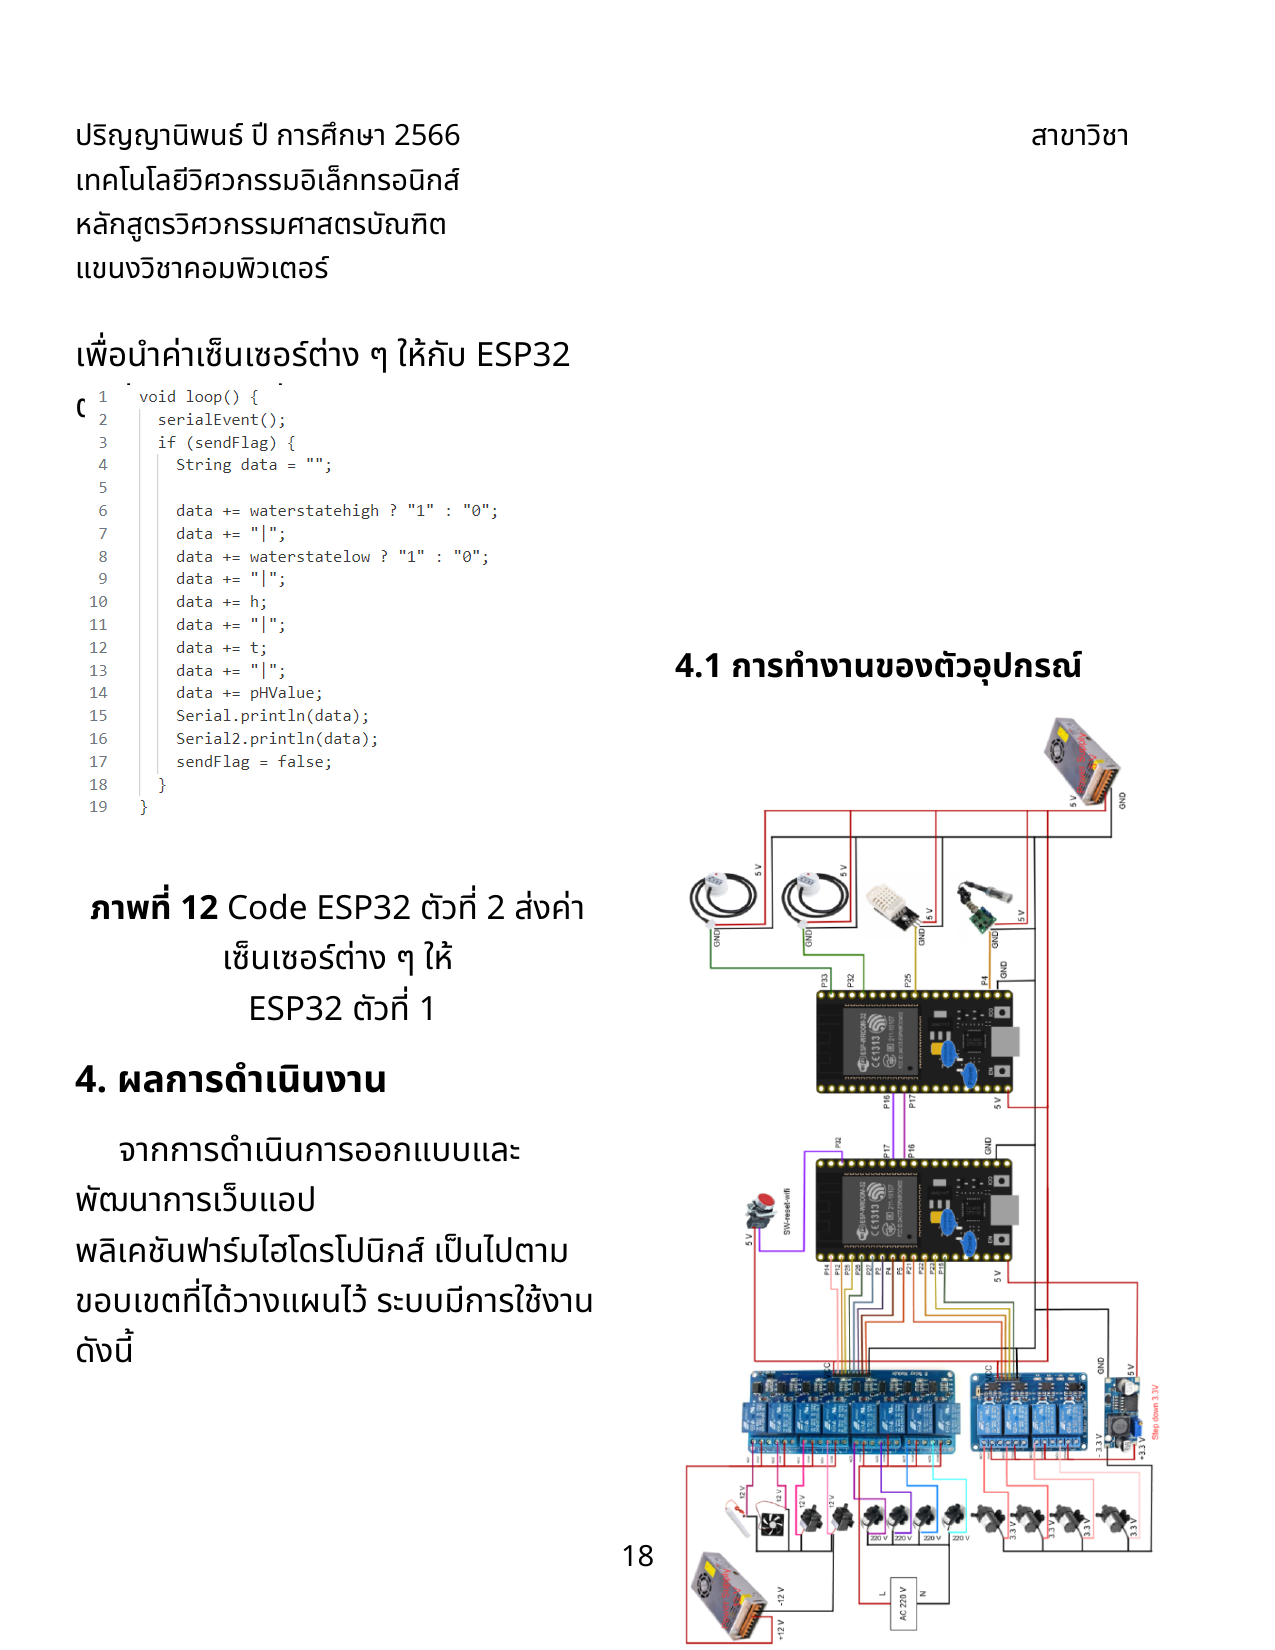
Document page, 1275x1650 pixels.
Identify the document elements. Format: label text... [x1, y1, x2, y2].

text ภาพที่ 12 Code ESP32 ตัวที่ 2 ส่งค่าเซ็นเซอร์ต่าง ๆ ให้ [75, 884, 600, 985]
text เพื่อนำค่าเซ็นเซอร์ต่าง ๆ ให้กับ ESP32 ตัวที่ 1 ดังภาพที่ 12 [75, 331, 600, 432]
picture [84, 385, 520, 817]
text 4.1 การทำงานของตัวอุปกรณ์ [675, 642, 1200, 692]
text 4. ผลการดำเนินงาน [75, 1052, 600, 1109]
text ESP32 ตัวที่ 1 [75, 985, 600, 1035]
picture [668, 703, 1196, 1650]
text จากการดำเนินการออกแบบและพัฒนาการเว็บแอป พลิเคชันฟาร์มไฮโดรโปนิกส์ เป็นไปตามขอบเขตที่ได้วางแผนไว้ ระบบมีการใช้งาน ดังนี้ [75, 1126, 600, 1378]
